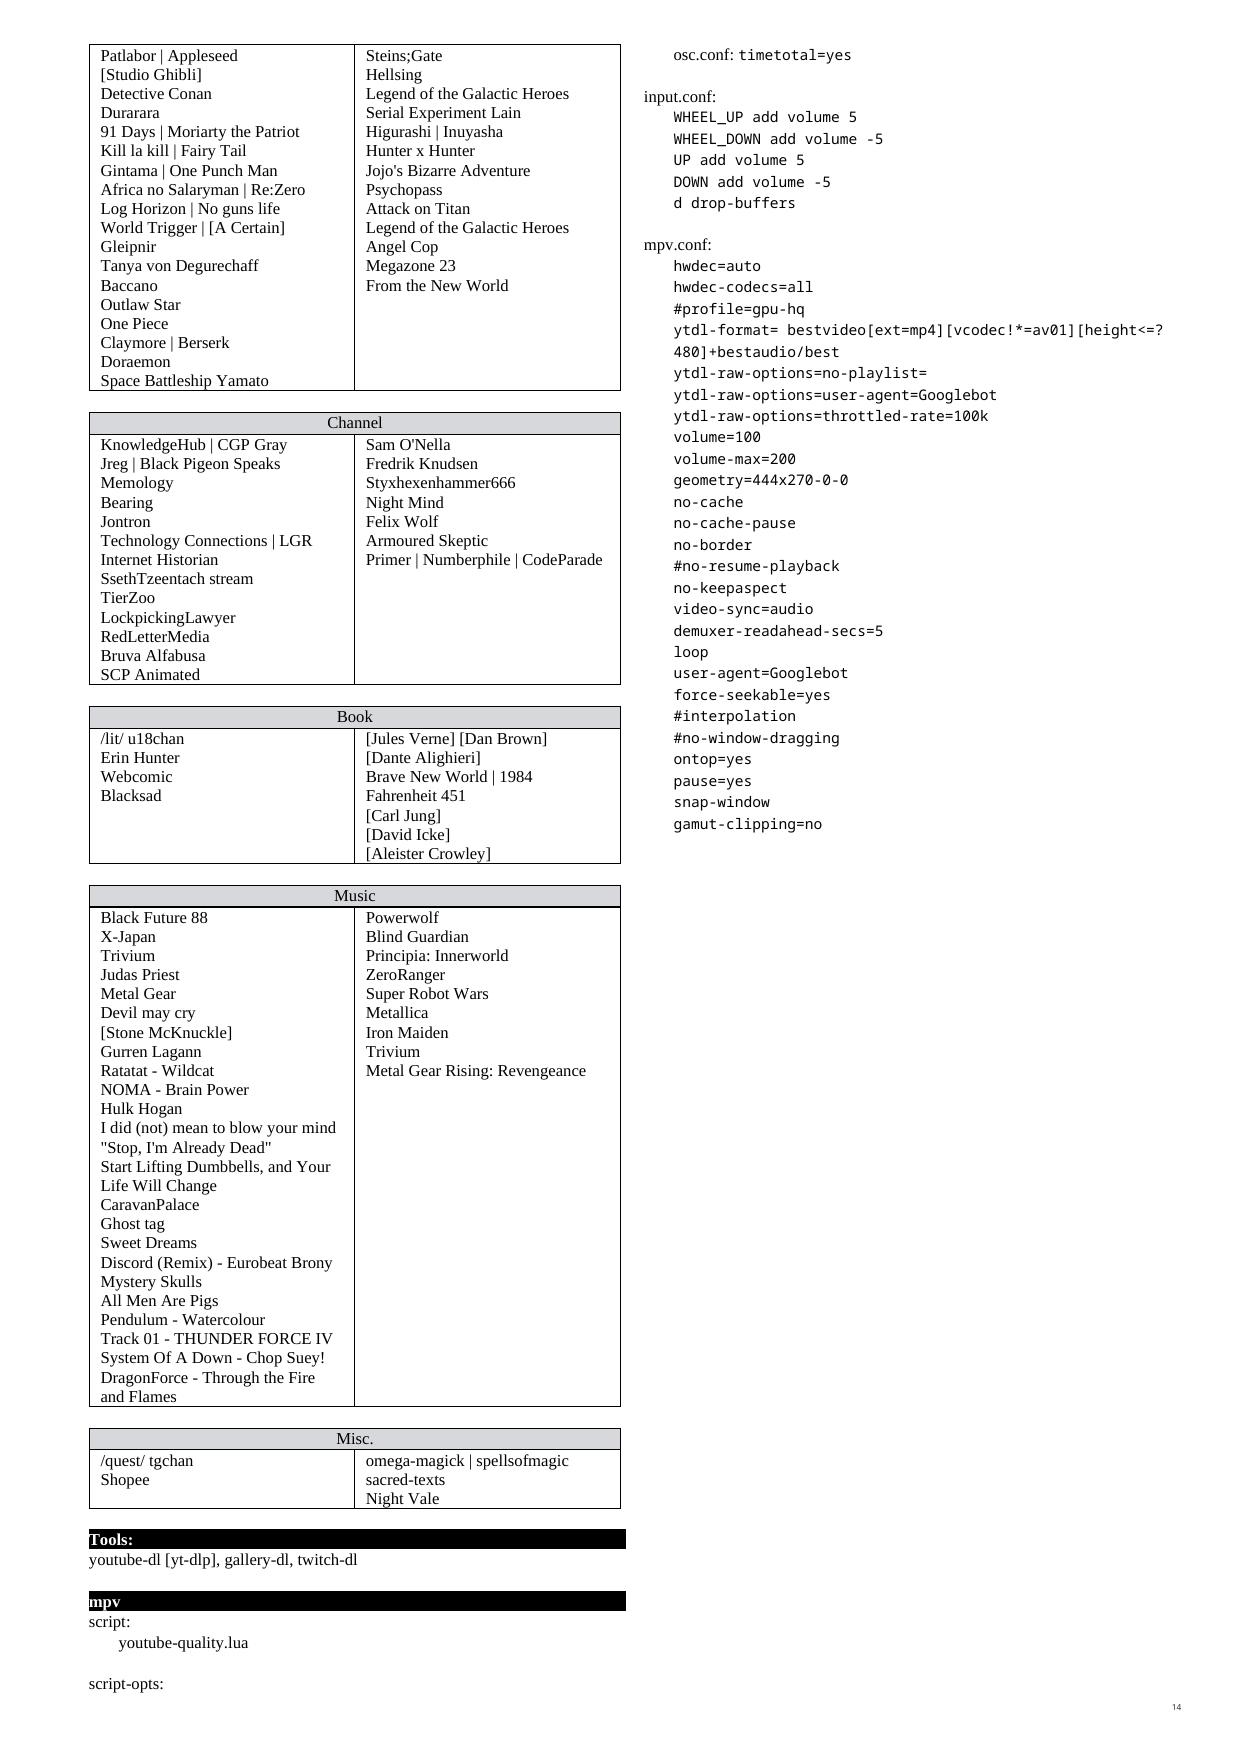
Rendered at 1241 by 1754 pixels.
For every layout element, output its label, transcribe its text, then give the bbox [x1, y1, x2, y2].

text ytdl-raw-options=user-agent=Googlebot [673, 384, 1181, 404]
text script-opts: [89, 1674, 626, 1693]
text input.conf: [644, 86, 1181, 106]
text volume-max=200 [673, 449, 1181, 468]
text script: [89, 1612, 626, 1631]
text video-sync=audio [673, 599, 1181, 619]
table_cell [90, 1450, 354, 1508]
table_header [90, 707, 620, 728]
text UP add volume 5 [673, 150, 1181, 170]
text volume=100 [673, 427, 1181, 447]
text #profile=gpu-hq [673, 298, 1181, 318]
text geometry=444x270-0-0 [673, 470, 1181, 490]
subtitle mpv [89, 1591, 626, 1611]
subtitle Tools: [89, 1529, 626, 1549]
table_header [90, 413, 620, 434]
text d drop-buffers [673, 193, 1181, 213]
text ytdl-format= bestvideo[ext=mp4][vcodec!*=av01][height<=?480]+bestaudio/best [673, 320, 1181, 361]
text mpv.conf: [644, 235, 1181, 254]
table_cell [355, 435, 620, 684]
text no-keepaspect [673, 577, 1181, 597]
text hwdec=auto [673, 256, 1181, 275]
text DOWN add volume -5 [673, 171, 1181, 191]
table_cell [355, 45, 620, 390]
text no-cache-pause [673, 513, 1181, 533]
text user-agent=Googlebot [673, 663, 1181, 683]
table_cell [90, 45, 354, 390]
text #no-resume-playback [673, 556, 1181, 576]
text snap-window [673, 792, 1181, 812]
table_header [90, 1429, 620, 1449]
text ytdl-raw-options=throttled-rate=100k [673, 406, 1181, 426]
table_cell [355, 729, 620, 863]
text gamut-clipping=no [673, 813, 1181, 833]
text loop [673, 642, 1181, 662]
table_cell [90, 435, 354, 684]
text #no-window-dragging [673, 728, 1181, 747]
text no-cache [673, 492, 1181, 511]
text no-border [673, 534, 1181, 554]
text ytdl-raw-options=no-playlist= [673, 363, 1181, 383]
text osc.conf: timetotal=yes [673, 44, 1181, 64]
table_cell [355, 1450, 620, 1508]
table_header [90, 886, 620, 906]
text ontop=yes [673, 749, 1181, 769]
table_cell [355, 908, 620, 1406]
text demuxer-readahead-secs=5 [673, 620, 1181, 640]
text hwdec-codecs=all [673, 277, 1181, 297]
text force-seekable=yes [673, 685, 1181, 704]
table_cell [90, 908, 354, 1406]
text pause=yes [673, 771, 1181, 790]
text WHEEL_UP add volume 5 [673, 107, 1181, 127]
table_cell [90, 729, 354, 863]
text #interpolation [673, 706, 1181, 726]
text WHEEL_DOWN add volume -5 [673, 128, 1181, 148]
text youtube-quality.lua [118, 1633, 626, 1652]
text youtube-dl [yt-dlp], gallery-dl, twitch-dl [89, 1550, 626, 1569]
